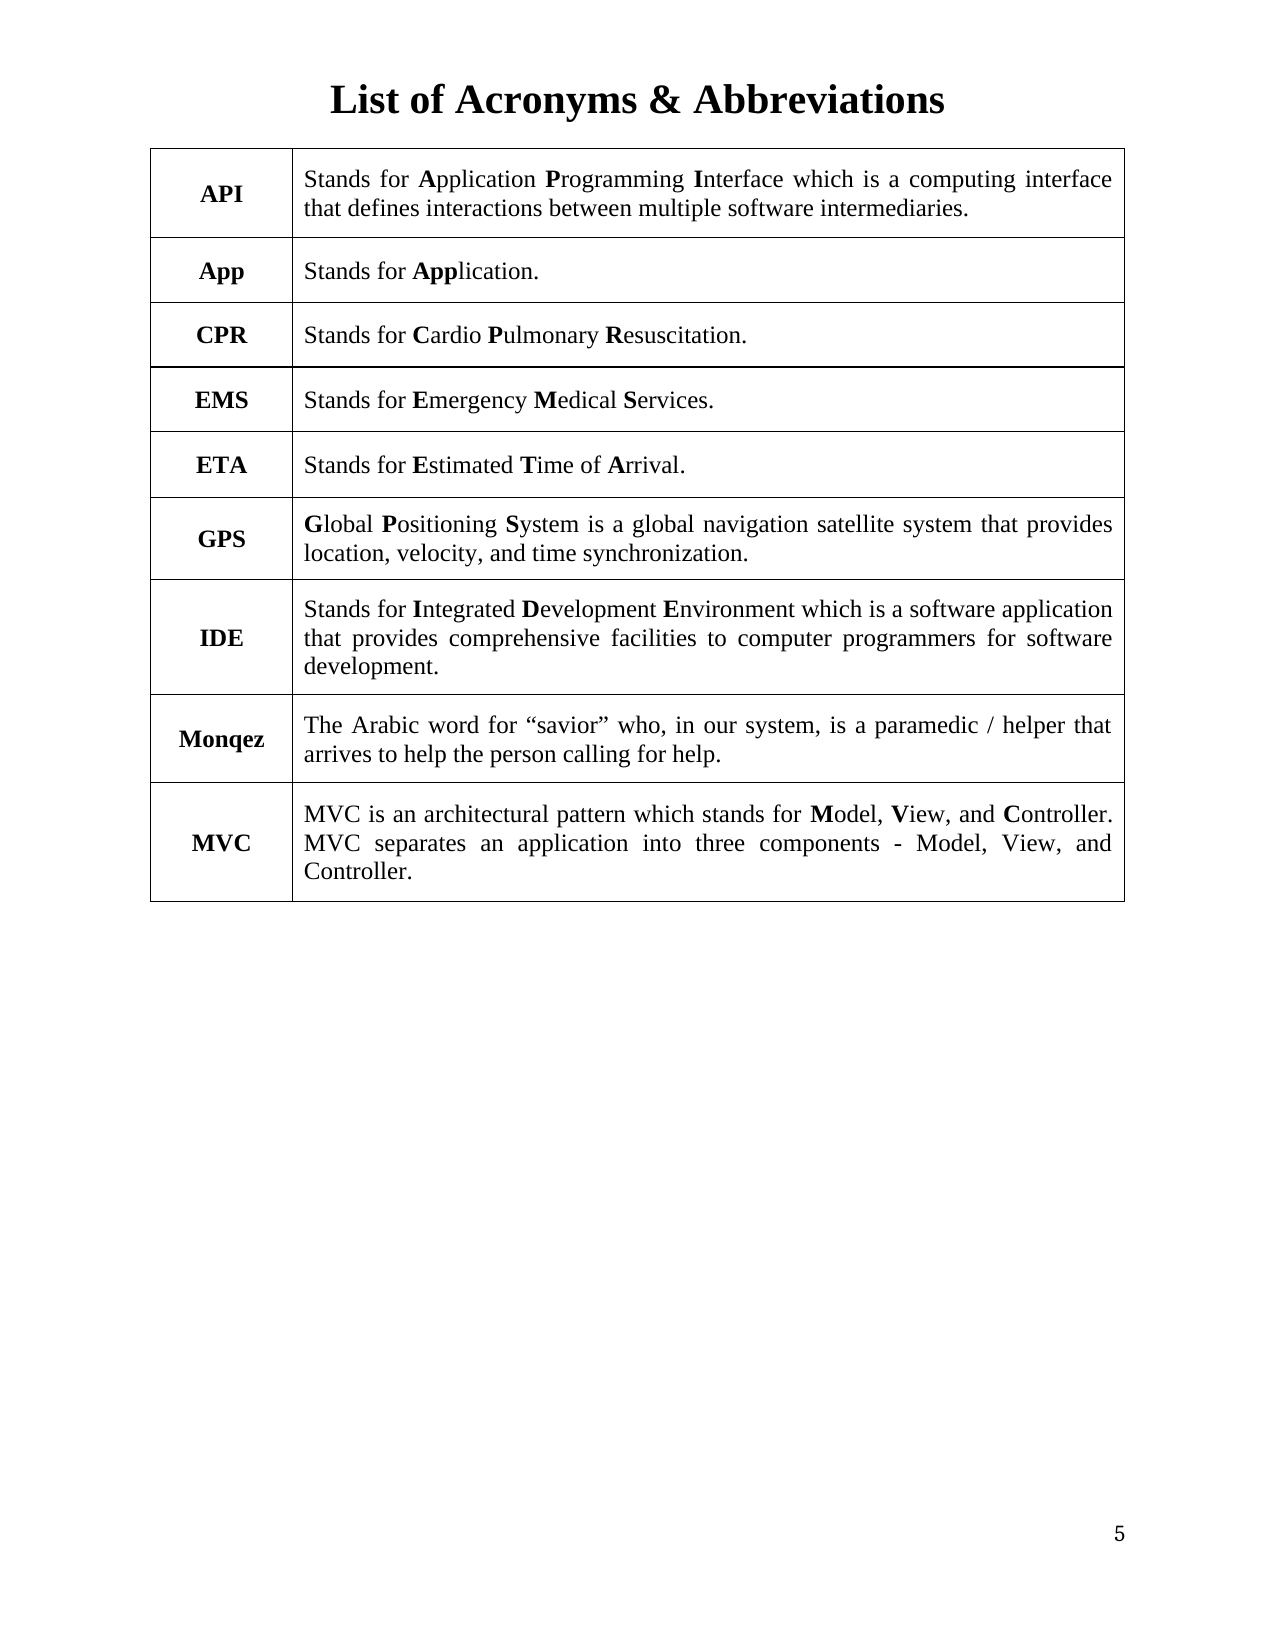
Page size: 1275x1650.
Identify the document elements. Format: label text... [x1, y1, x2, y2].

table_cell MVC is an architectural pattern which stands for Model, View, and Controller. MVC separates an application into three components - Model, View, and Controller. [293, 783, 1124, 901]
table_header API [151, 149, 292, 237]
table_cell ETA [151, 432, 292, 497]
table_cell Global Positioning System is a global navigation satellite system that provides location, velocity, and time synchronization. [293, 498, 1124, 579]
table_cell CPR [151, 303, 292, 366]
table_cell Stands for Emergency Medical Services. [293, 368, 1124, 431]
table_cell MVC [151, 783, 292, 901]
table_cell Stands for Integrated Development Environment which is a software application that provides comprehensive facilities to computer programmers for software development. [293, 580, 1124, 694]
table_cell GPS [151, 498, 292, 579]
text List of Acronyms & Abbreviations [150, 75, 1125, 123]
table_cell Monqez [151, 695, 292, 782]
table_cell EMS [151, 368, 292, 431]
table_cell The Arabic word for “savior” who, in our system, is a paramedic / helper that arrives to help the person calling for help. [293, 695, 1124, 782]
table_cell Stands for Estimated Time of Arrival. [293, 432, 1124, 497]
table_cell App [151, 238, 292, 302]
table_cell Stands for Application. [293, 238, 1124, 302]
table_cell Stands for Cardio Pulmonary Resuscitation. [293, 303, 1124, 366]
table_cell IDE [151, 580, 292, 694]
table_header Stands for Application Programming Interface which is a computing interface that defines interactions between multiple software intermediaries. [293, 149, 1124, 237]
